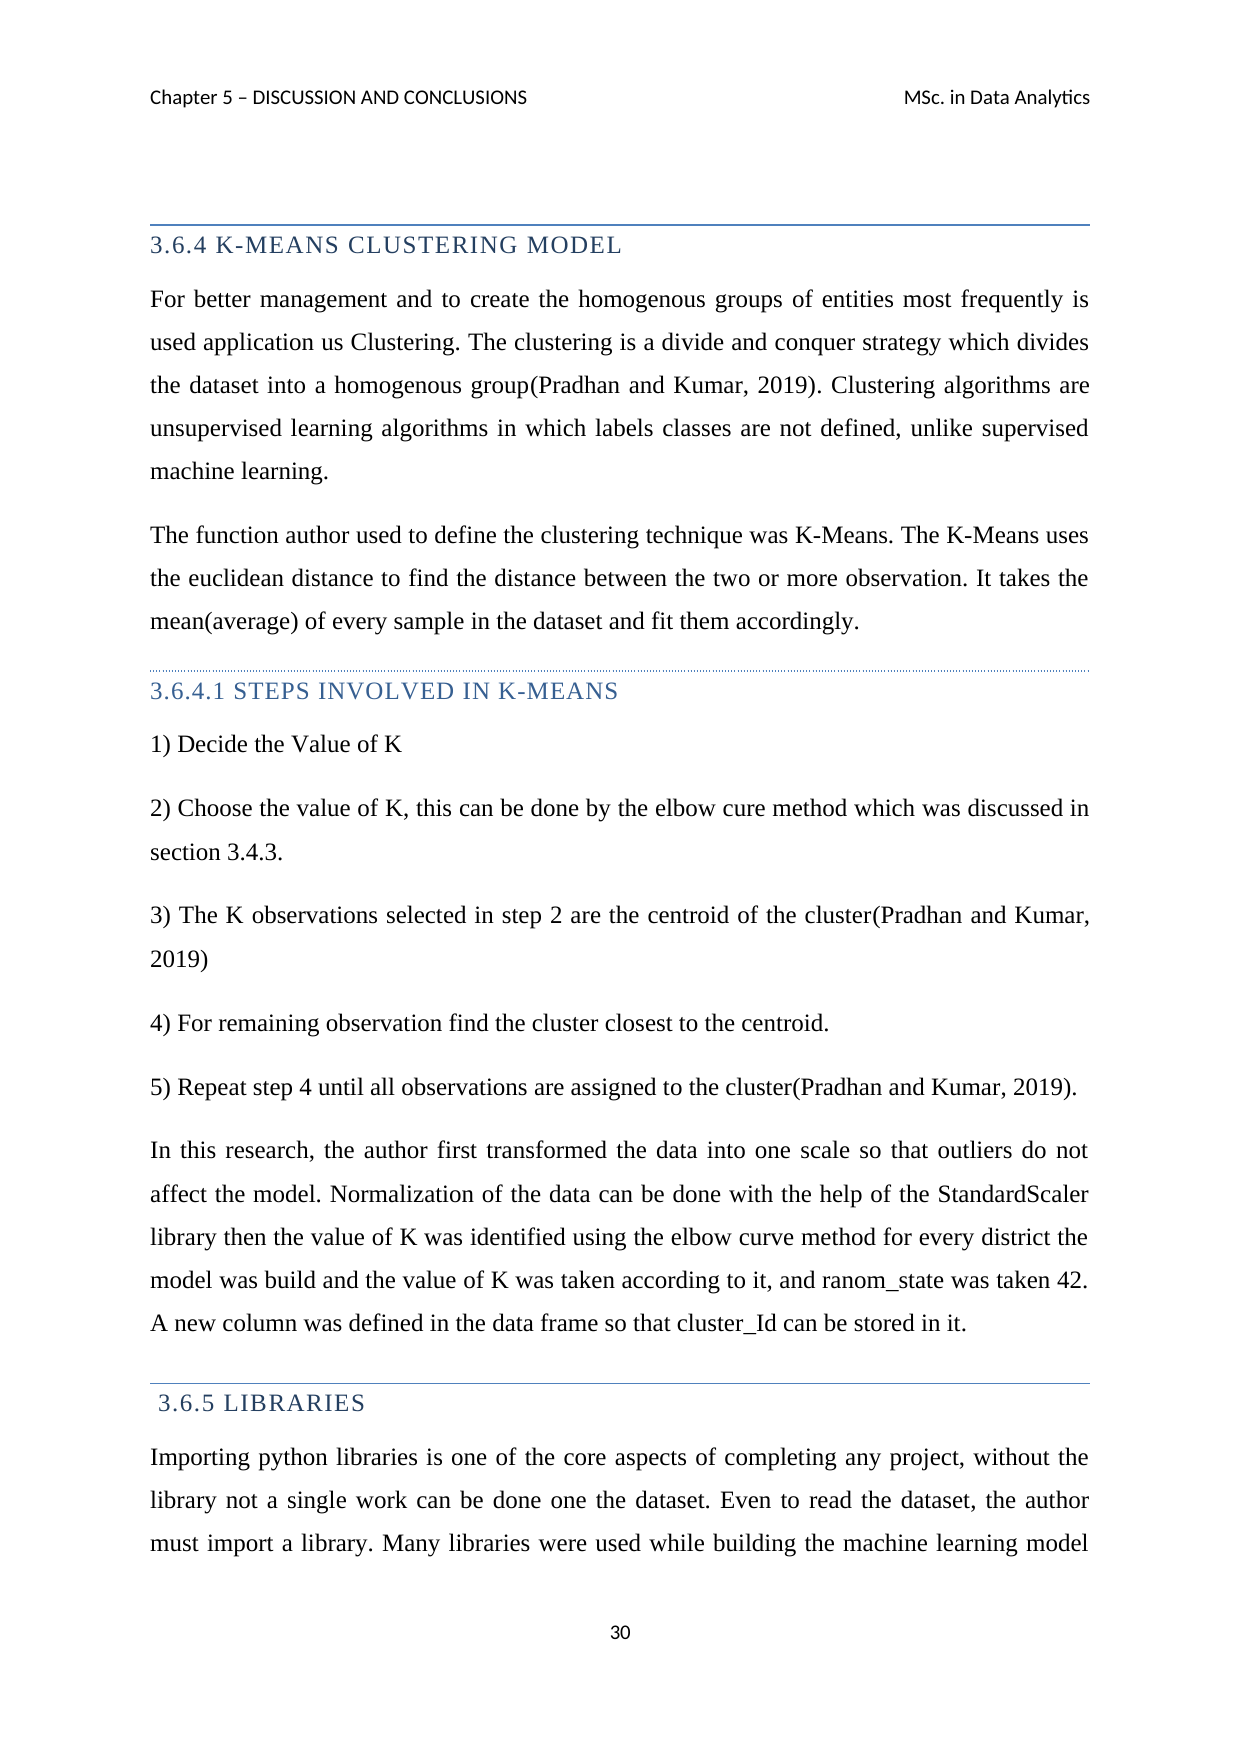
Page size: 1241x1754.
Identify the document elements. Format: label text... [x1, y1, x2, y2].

text 5) Repeat step 4 until all observations are assigned to the cluster(Pradhan and Kumar, 2019). [150, 1072, 1090, 1100]
subtitle 3.6.4 K-MEANS CLUSTERING MODEL [150, 226, 1090, 259]
subtitle 3.6.4.1 STEPS INVOLVED IN K-MEANS [150, 670, 1090, 705]
subtitle 3.6.5 LIBRARIES [150, 1384, 1090, 1417]
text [150, 1442, 1090, 1557]
text The function author used to define the clustering technique was K-Means. The K-Means uses the euclidean distance to find the distance between the two or more observation. It takes the mean(average) of every sample in the dataset and fit them accordingly. [150, 520, 1090, 635]
text In this research, the author first transformed the data into one scale so that outliers do not affect the model. Normalization of the data can be done with the help of the StandardScaler library then the value of K was identified using the elbow curve method for every district the model was build and the value of K was taken according to it, and ranom_state was taken 42. A new column was defined in the data frame so that cluster_Id can be stored in it. [150, 1136, 1090, 1337]
text 3) The K observations selected in step 2 are the centroid of the cluster(Pradhan and Kumar, 2019) [150, 901, 1090, 972]
text For better management and to create the homogenous groups of entities most frequently is used application us Clustering. The clustering is a divide and conquer strategy which divides the dataset into a homogenous group(Pradhan and Kumar, 2019). Clustering algorithms are unsupervised learning algorithms in which labels classes are not defined, unlike supervised machine learning. [150, 284, 1090, 485]
text 4) For remaining observation find the cluster closest to the centroid. [150, 1008, 1090, 1036]
text 2) Choose the value of K, this can be done by the elbow cure method which was discussed in section 3.4.3. [150, 793, 1090, 865]
text 1) Decide the Value of K [150, 729, 1090, 758]
